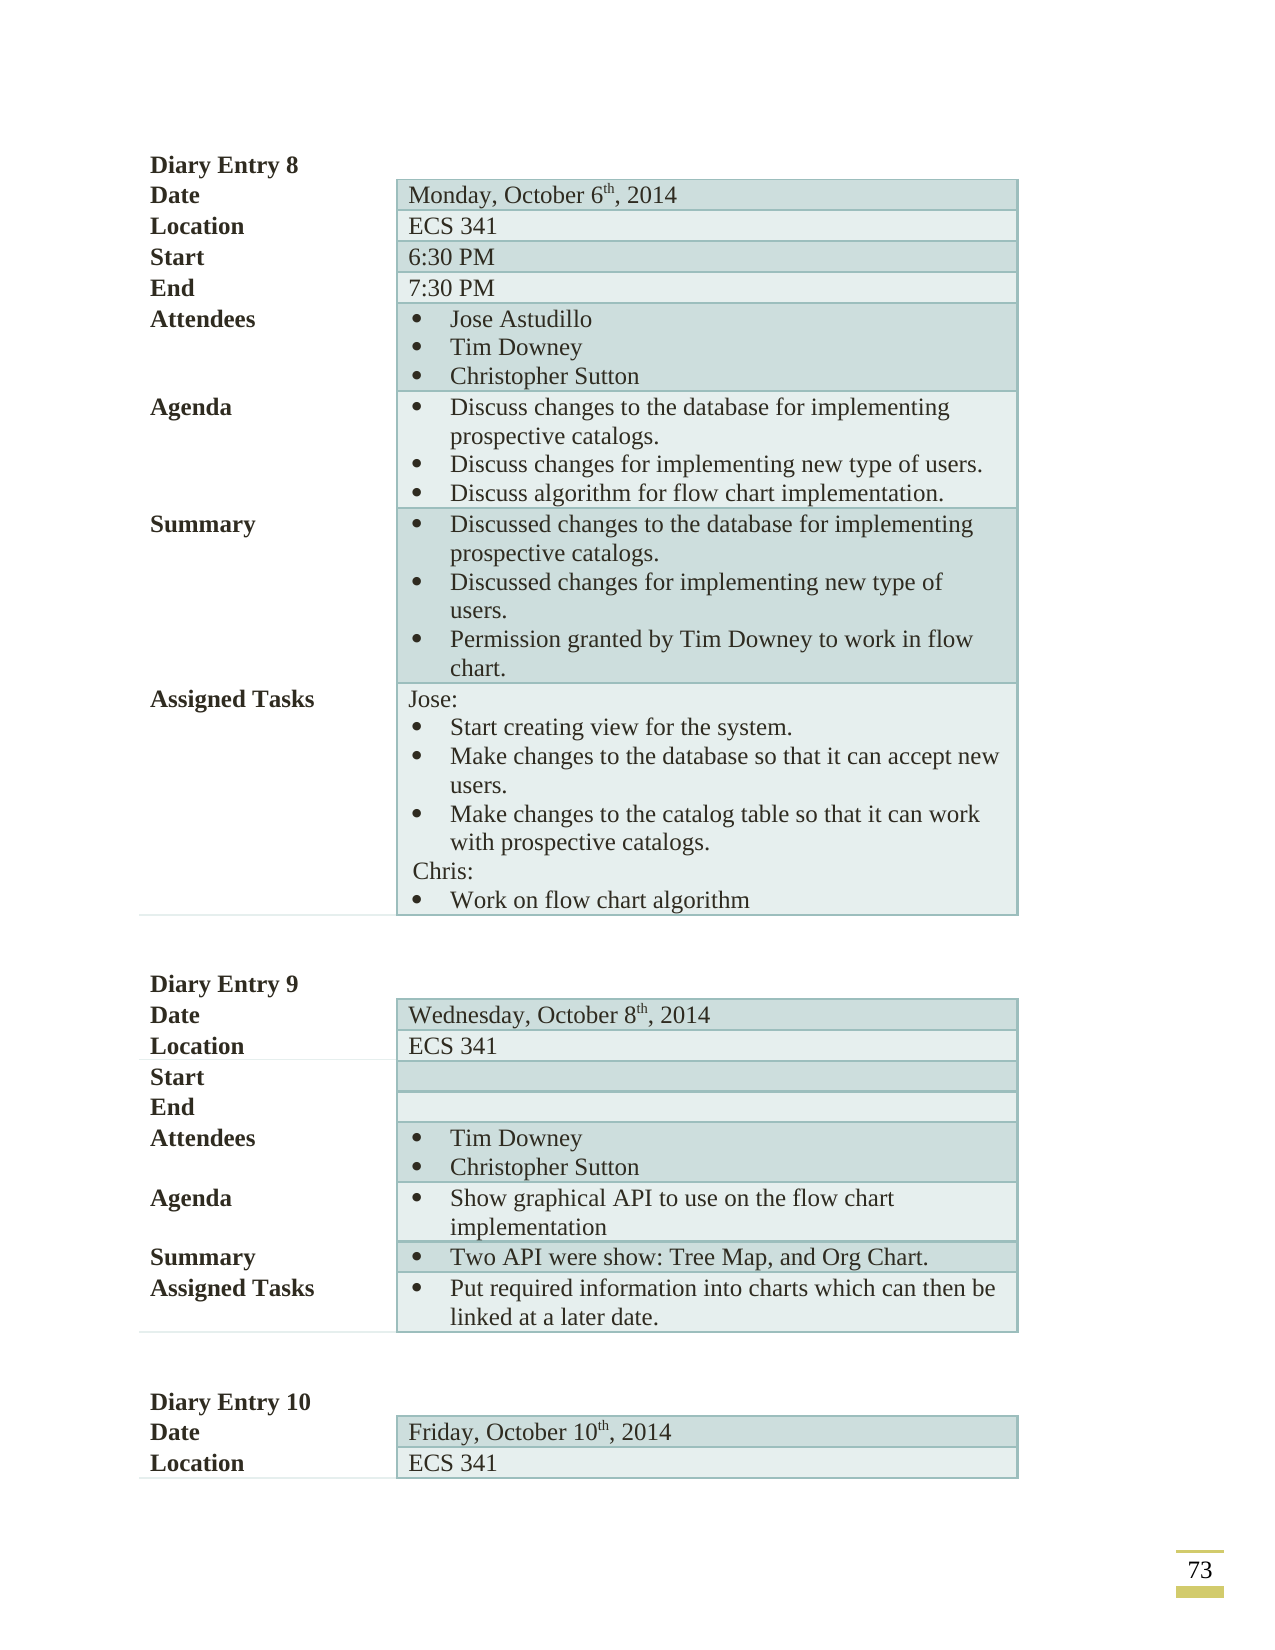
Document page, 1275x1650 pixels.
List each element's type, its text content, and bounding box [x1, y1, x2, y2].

table_cell Attendees [139, 302, 396, 390]
table_cell 7:30 PM [398, 273, 1016, 302]
table_cell Start [139, 240, 396, 271]
table_cell Location [139, 1029, 396, 1059]
table_cell Friday, October 10th, 2014 [398, 1417, 1016, 1446]
table_cell Attendees [139, 1121, 396, 1181]
table_cell ECS 341 [398, 1448, 1016, 1477]
table_cell Assigned Tasks [139, 682, 396, 914]
table_cell End [139, 271, 396, 302]
table_cell Put required information into charts which can then be linked at a later date. [398, 1273, 1016, 1331]
table_cell Assigned Tasks [139, 1271, 396, 1331]
table_cell [398, 1093, 1016, 1121]
table_header Diary Entry 8 [139, 150, 1017, 179]
table_cell Wednesday, October 8th, 2014 [398, 1000, 1016, 1029]
table_cell Agenda [139, 390, 396, 507]
table_cell ECS 341 [398, 1031, 1016, 1059]
table_cell ECS 341 [398, 211, 1016, 240]
table_cell 6:30 PM [398, 242, 1016, 271]
table_cell Location [139, 209, 396, 240]
table_cell Location [139, 1446, 396, 1477]
table_cell Summary [139, 1240, 396, 1271]
table_cell Summary [139, 507, 396, 682]
table_cell Date [139, 179, 396, 209]
table_cell Jose Astudillo Tim Downey Christopher Sutton [398, 304, 1016, 390]
table_cell Two API were show: Tree Map, and Org Chart. [398, 1243, 1016, 1271]
table_cell Show graphical API to use on the flow chart implementation [398, 1183, 1016, 1240]
table_cell Monday, October 6th, 2014 [398, 180, 1016, 209]
table_cell Date [139, 998, 396, 1029]
table_cell Start [139, 1060, 396, 1090]
table_cell Date [139, 1415, 396, 1446]
table_cell [398, 1062, 1016, 1090]
table_cell Agenda [139, 1181, 396, 1240]
table_cell Discuss changes to the database for implementing prospective catalogs. Discuss changes for implementing new type of users. Discuss algorithm for flow chart implementation. [398, 392, 1016, 507]
table_cell Discussed changes to the database for implementing prospective catalogs. Discussed changes for implementing new type of users. Permission granted by Tim Downey to work in flow chart. [398, 509, 1016, 682]
table_header Diary Entry 10 [139, 1387, 1017, 1415]
table_cell Tim Downey Christopher Sutton [398, 1123, 1016, 1181]
table_header Diary Entry 9 [139, 970, 1017, 998]
table_cell End [139, 1090, 396, 1121]
table_cell Jose: Start creating view for the system. Make changes to the database so that it can accept new users. Make changes to the catalog table so that it can work with prospective catalogs. Chris: Work on flow chart algorithm [398, 684, 1016, 914]
